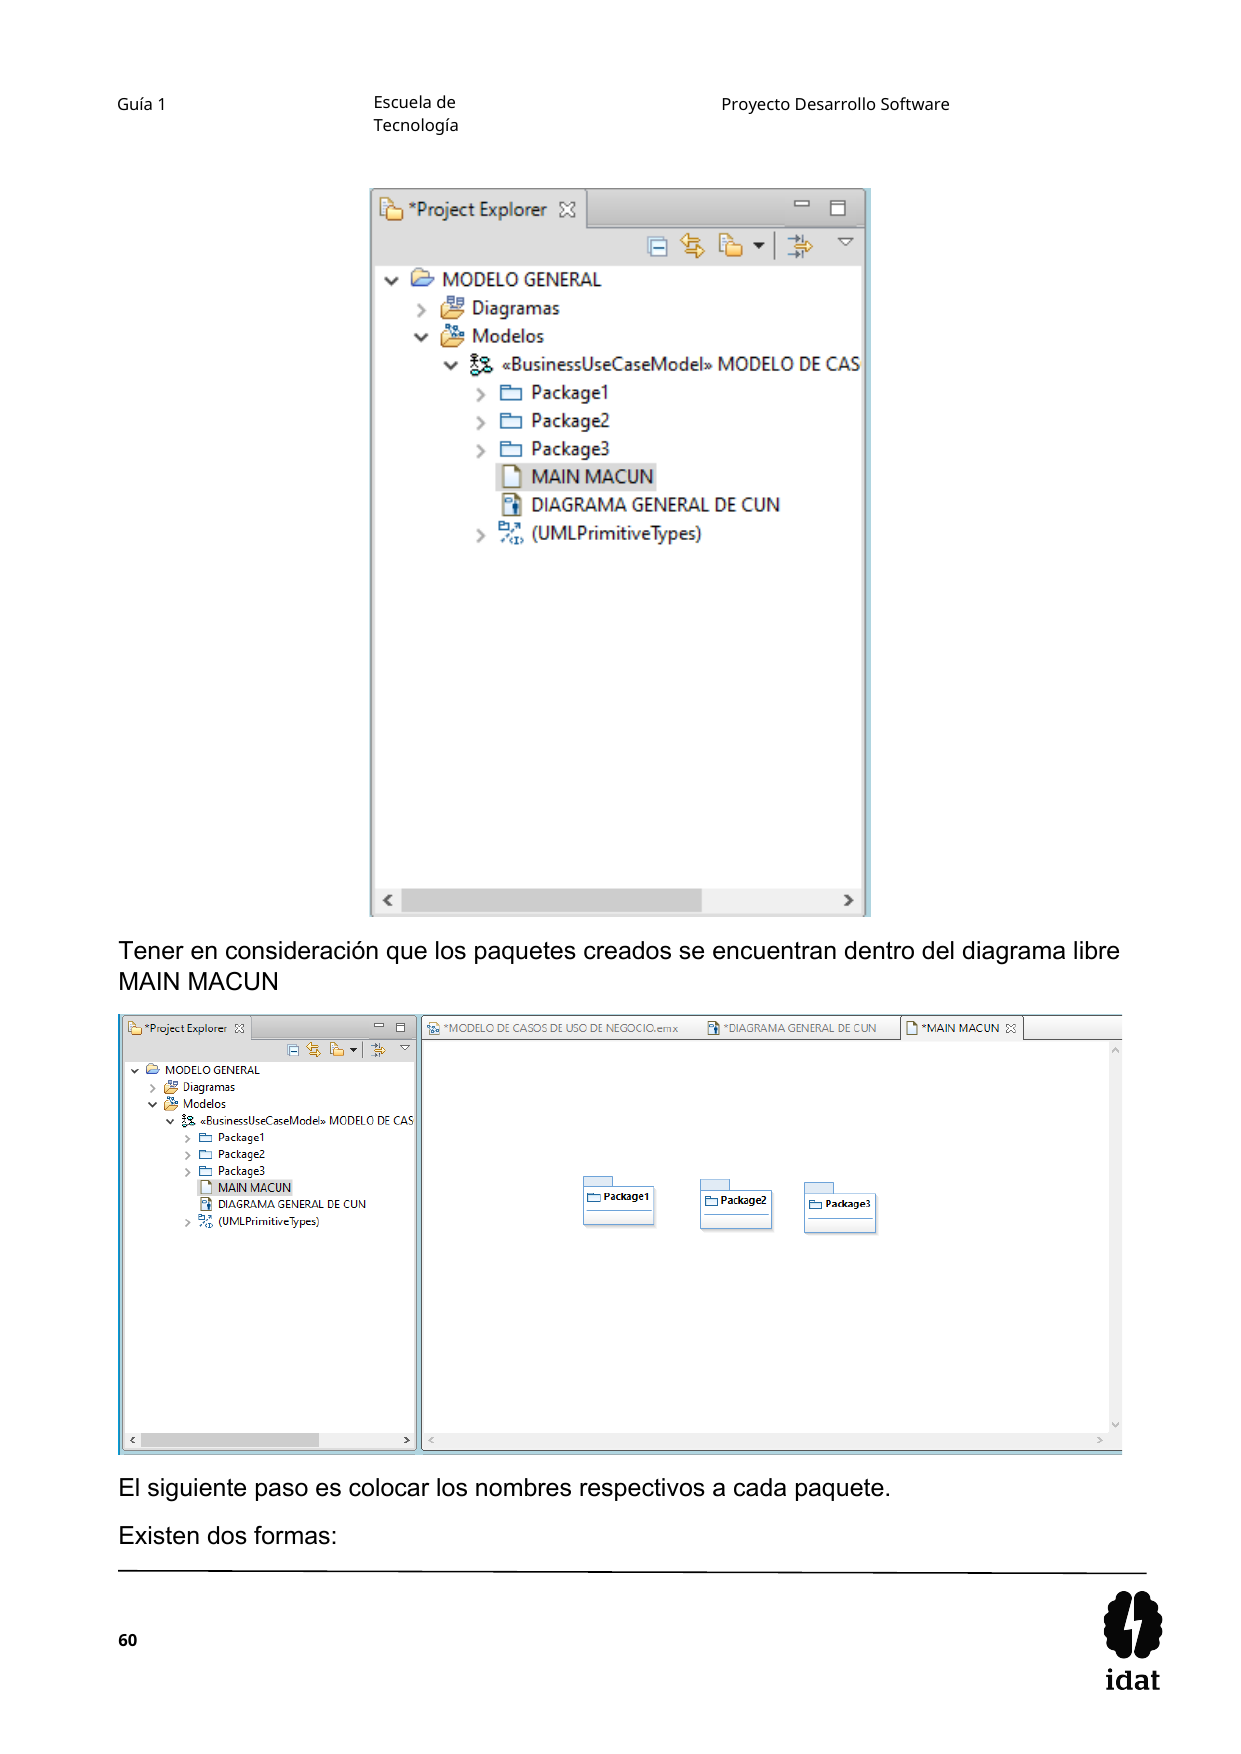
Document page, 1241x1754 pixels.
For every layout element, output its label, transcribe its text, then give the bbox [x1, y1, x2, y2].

picture [1103, 1591, 1163, 1690]
text Tener en consideración que los paquetes creados se encuentran dentro del diagrama libre MAIN MACUN [118, 936, 1122, 996]
text Existen dos formas: [118, 1521, 1122, 1550]
text El siguiente paso es colocar los nombres respectivos a cada paquete. [118, 1473, 1122, 1502]
picture [120, 1014, 1123, 1455]
picture [369, 188, 871, 917]
